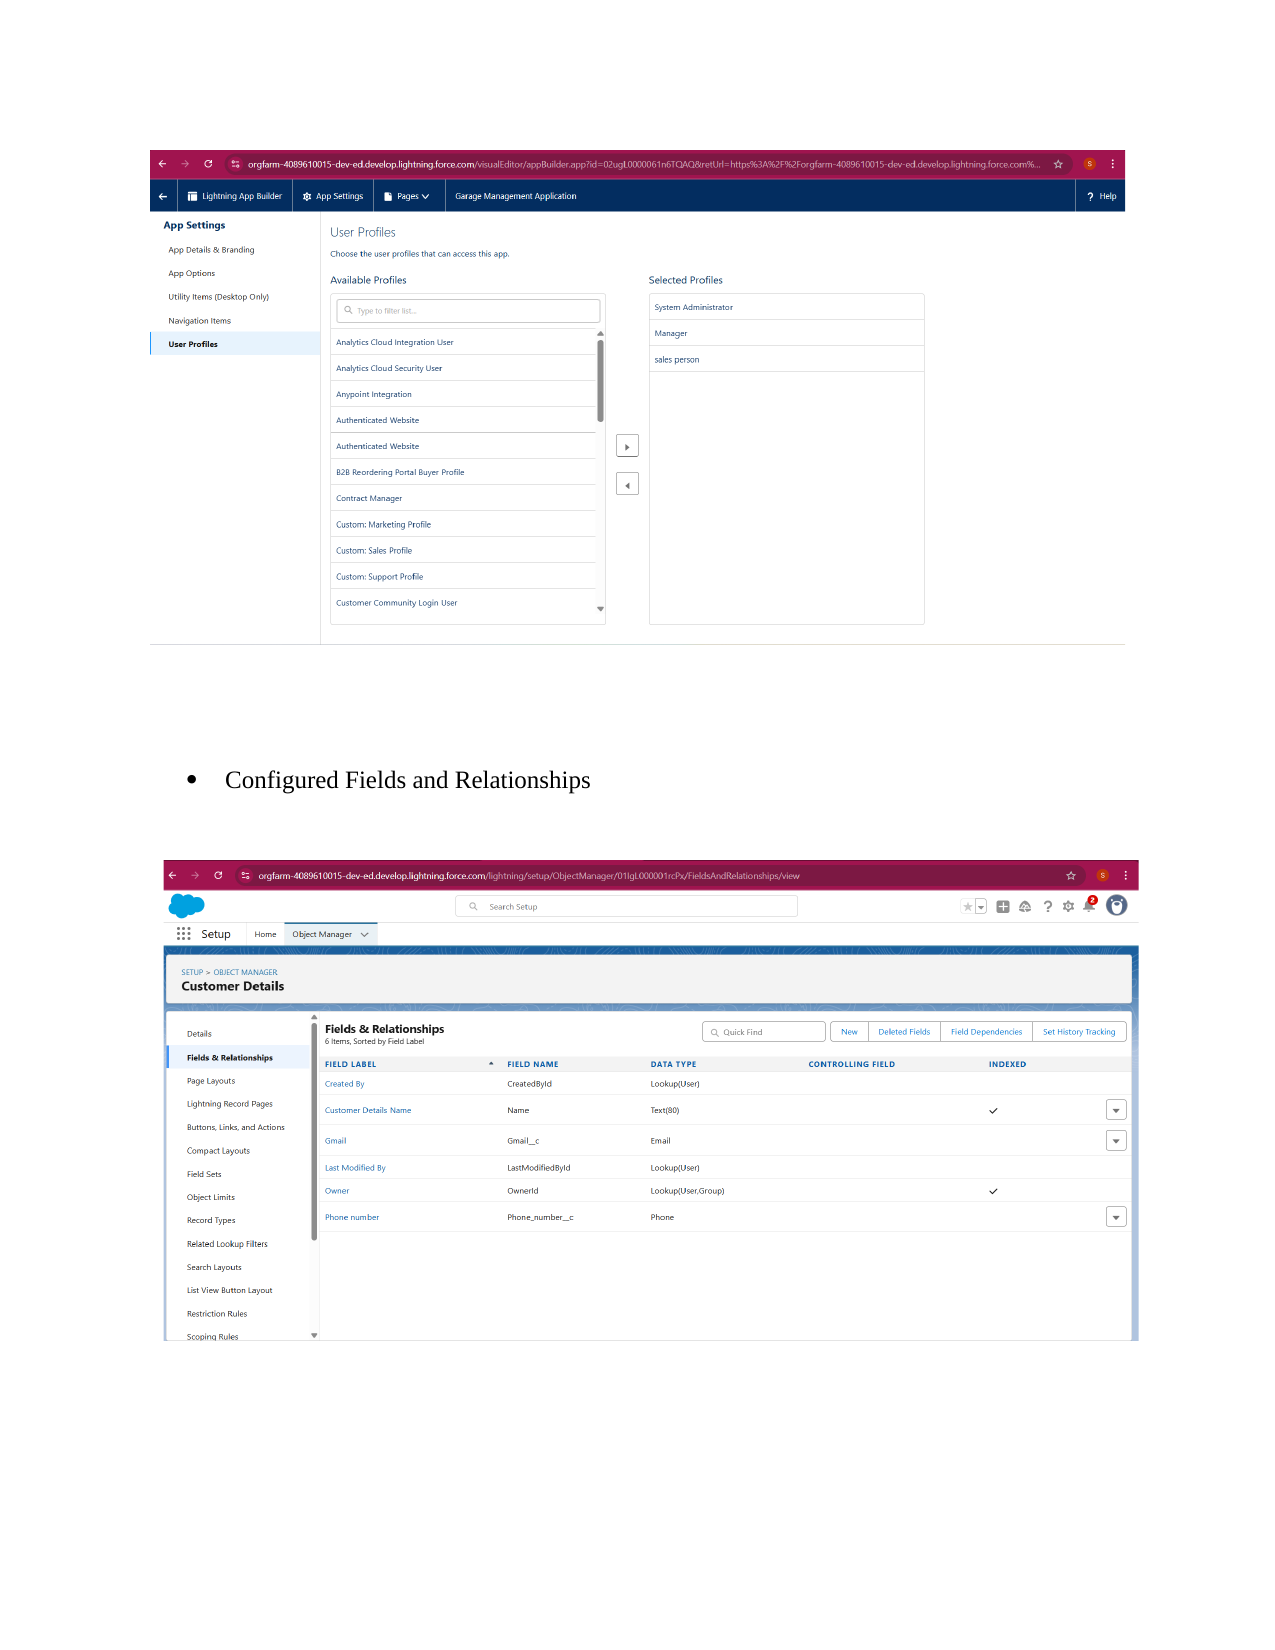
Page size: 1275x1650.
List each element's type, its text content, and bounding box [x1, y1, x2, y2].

picture [150, 150, 1125, 645]
picture [163, 860, 1139, 1341]
list Configured Fields and Relationships [187, 765, 1125, 794]
